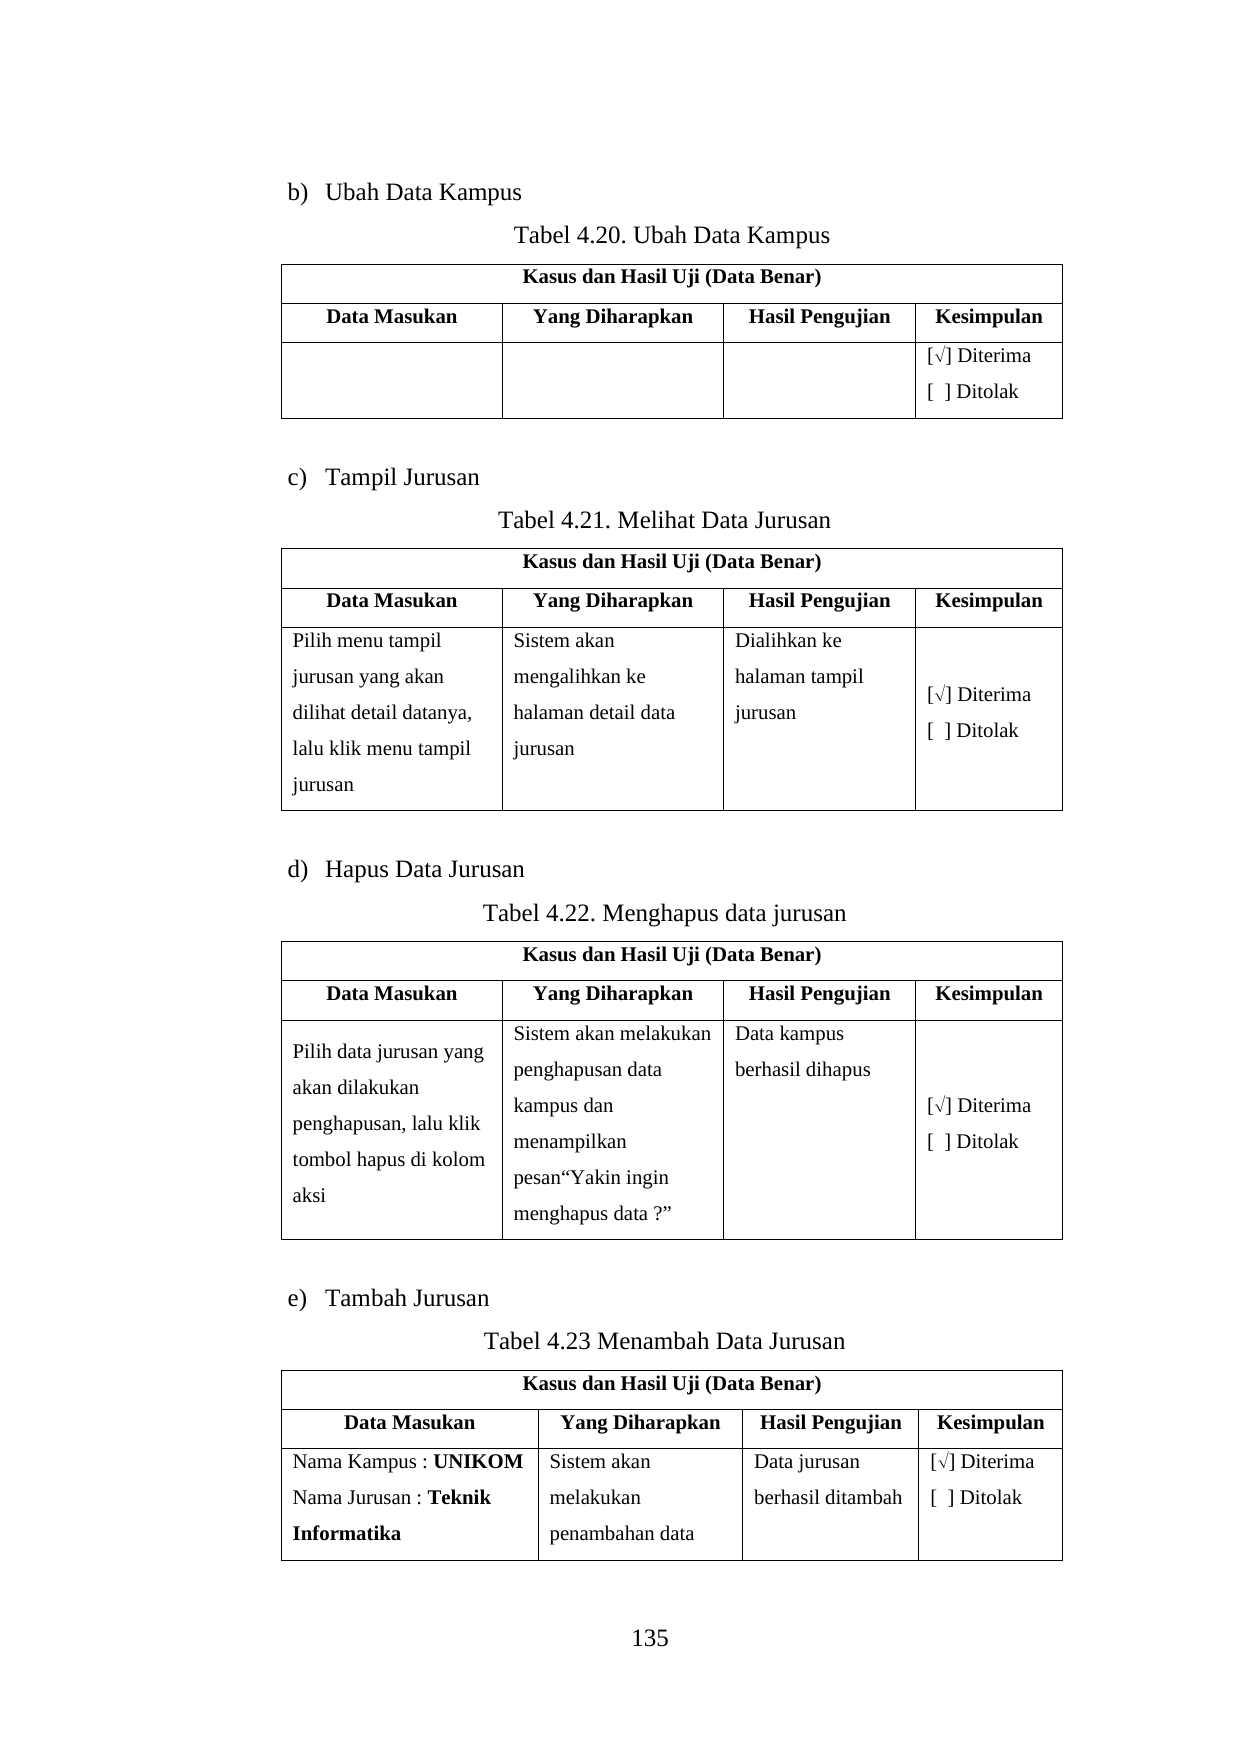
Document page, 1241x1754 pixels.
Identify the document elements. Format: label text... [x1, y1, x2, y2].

table_cell Pilih menu tampil jurusan yang akan dilihat detail datanya, lalu klik menu tampil jurusan [282, 628, 502, 810]
list Tambah Jurusan [287, 1283, 1063, 1312]
table_cell Hasil Pengujian [724, 589, 915, 627]
table_header Kasus dan Hasil Uji (Data Benar) [282, 549, 1062, 587]
table_cell Kesimpulan [916, 981, 1062, 1019]
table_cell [282, 1449, 538, 1560]
list Tampil Jurusan [287, 462, 1063, 491]
table_cell Sistem akan melakukan penghapusan data kampus dan menampilkan pesan“Yakin ingin menghapus data ?” [503, 1021, 723, 1239]
list Ubah Data Kampus [287, 177, 1063, 206]
table_cell Data kampus berhasil dihapus [724, 1021, 915, 1239]
table_cell Dialihkan ke halaman tampil jurusan [724, 628, 915, 810]
list Tabel 4.20. Ubah Data Kampus [281, 220, 1063, 249]
table_cell Yang Diharapkan [503, 981, 723, 1019]
table_cell Yang Diharapkan [503, 589, 723, 627]
list Tabel 4.21. Melihat Data Jurusan [266, 505, 1063, 534]
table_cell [539, 1449, 742, 1560]
table_cell Hasil Pengujian [724, 304, 915, 342]
table_header Kasus dan Hasil Uji (Data Benar) [282, 265, 1062, 303]
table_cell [743, 1449, 918, 1560]
table_cell [] Diterima [ ] Ditolak [916, 1021, 1062, 1239]
table_cell Data Masukan [282, 304, 502, 342]
table_cell [] Diterima [ ] Ditolak [916, 343, 1062, 418]
table_cell Sistem akan mengalihkan ke halaman detail data jurusan [503, 628, 723, 810]
list Tabel 4.22. Menghapus data jurusan [266, 898, 1063, 926]
table_cell Pilih data jurusan yang akan dilakukan penghapusan, lalu klik tombol hapus di kolom aksi [282, 1021, 502, 1239]
table_cell [] Diterima [ ] Ditolak [916, 628, 1062, 810]
table_cell [724, 343, 915, 418]
table_cell [503, 343, 723, 418]
table_cell [282, 343, 502, 418]
table_cell Data Masukan [282, 1410, 538, 1448]
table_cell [919, 1449, 1062, 1560]
table_header Kasus dan Hasil Uji (Data Benar) [282, 942, 1062, 980]
table_cell Data Masukan [282, 589, 502, 627]
table_cell Yang Diharapkan [503, 304, 723, 342]
table_cell Kesimpulan [916, 304, 1062, 342]
table_cell Hasil Pengujian [743, 1410, 918, 1448]
list Tabel 4.23 Menambah Data Jurusan [266, 1326, 1063, 1355]
table_header Kasus dan Hasil Uji (Data Benar) [282, 1371, 1062, 1409]
table_cell Kesimpulan [916, 589, 1062, 627]
list Hapus Data Jurusan [287, 854, 1063, 883]
table_cell Hasil Pengujian [724, 981, 915, 1019]
table_cell Kesimpulan [919, 1410, 1062, 1448]
table_cell Yang Diharapkan [539, 1410, 742, 1448]
table_cell Data Masukan [282, 981, 502, 1019]
